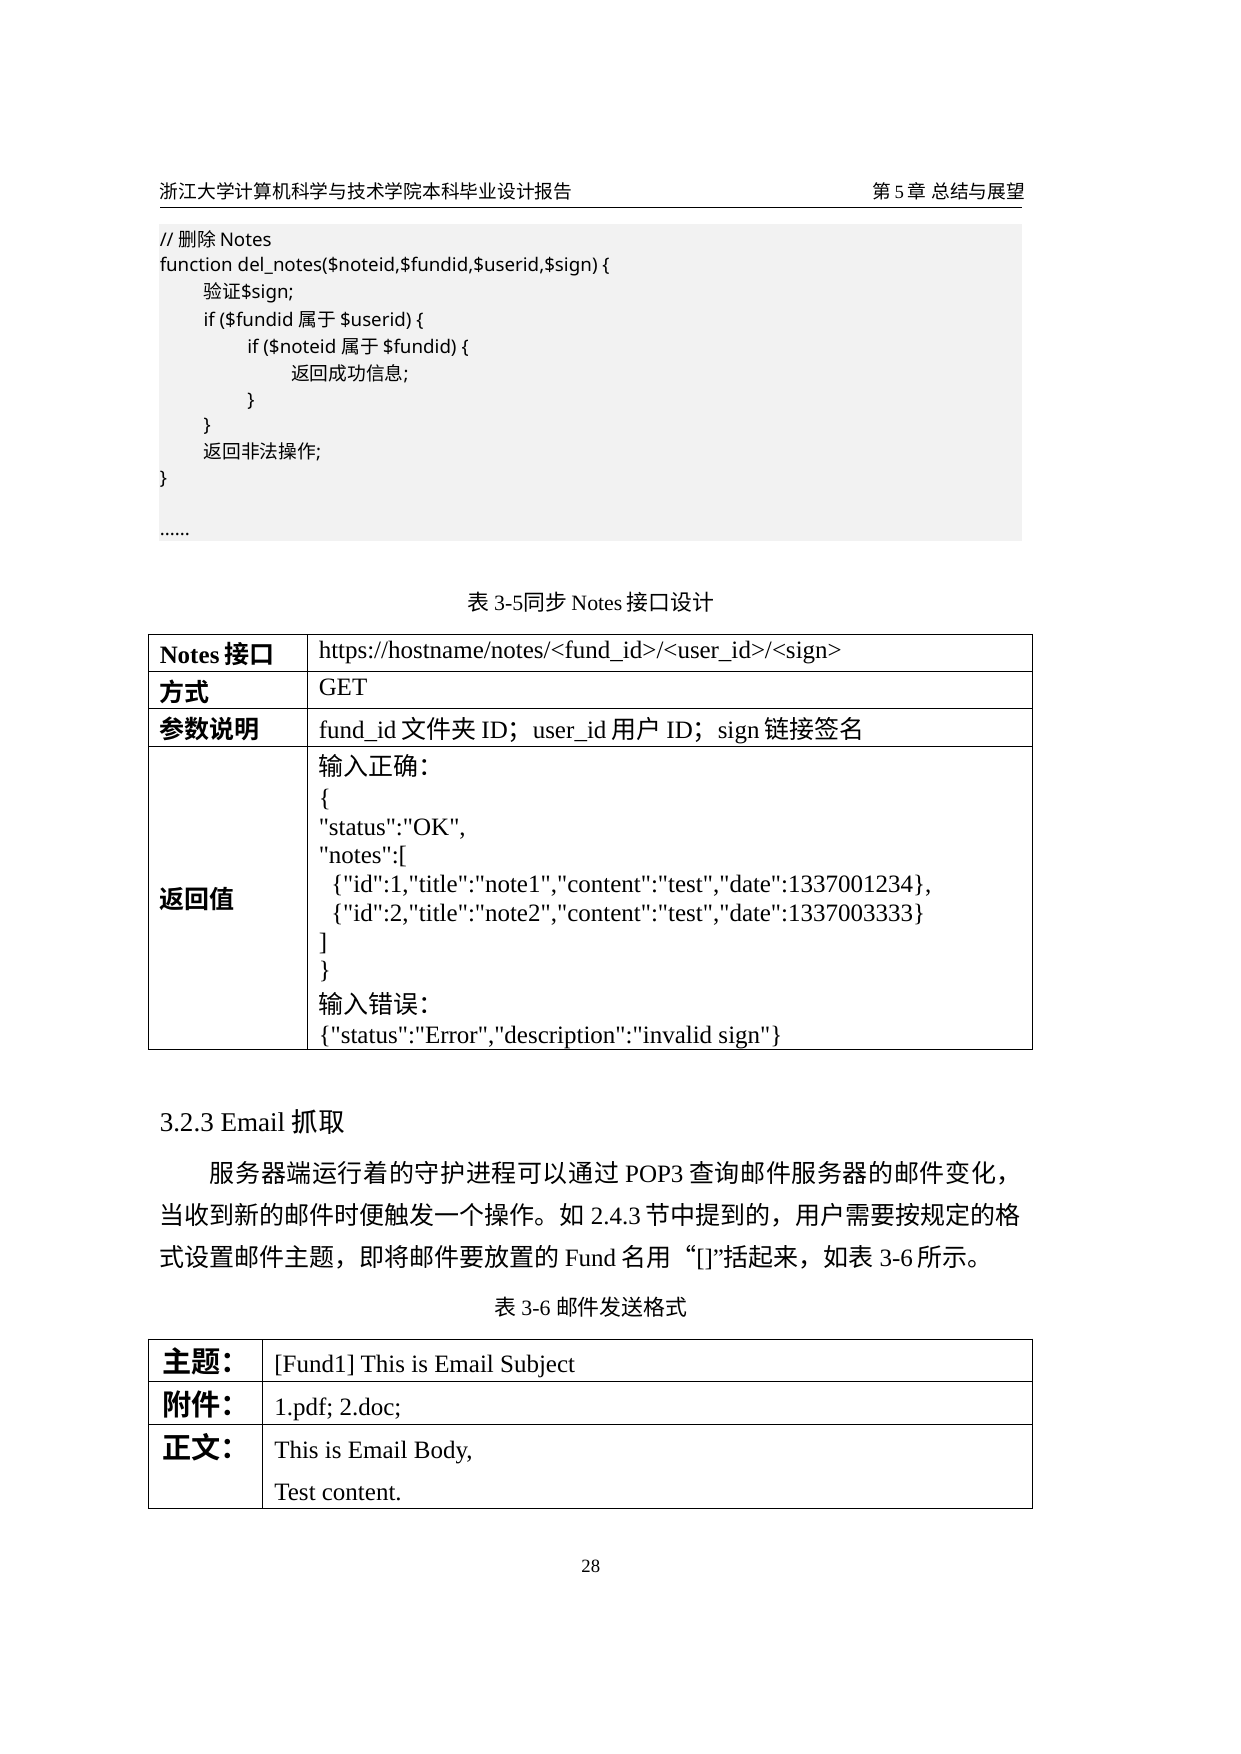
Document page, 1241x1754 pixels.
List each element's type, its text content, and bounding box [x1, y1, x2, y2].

text ...... [159, 515, 1022, 541]
table_cell 输入正确： { "status":"OK", "notes":[ {"id":1,"title":"note1","content":"test","date":1337001234}, {"id":2,"title":"note2","content":"test","date":1337003333} ] } 输入错误： {"status":"Error","description":"invalid sign"} [308, 747, 1032, 1049]
table_header https://hostname/notes/<fund_id>/<user_id>/<sign> [308, 635, 1032, 671]
table_cell 正文： [149, 1425, 262, 1508]
table_cell GET [308, 672, 1032, 708]
table_cell This is Email Body, Test content. [263, 1425, 1032, 1508]
text } [159, 411, 1022, 437]
text // 删除Notes [159, 224, 1022, 252]
text Email抓取 [159, 1104, 1022, 1137]
table_header [Fund1] This is Email Subject [263, 1340, 1032, 1381]
table_cell 参数说明 [149, 709, 307, 746]
table_cell 返回值 [149, 747, 307, 1049]
text function del_notes($noteid,$fundid,$userid,$sign) { [159, 252, 1022, 277]
text } [159, 386, 1022, 411]
text if ($noteid 属于 $fundid) { [159, 332, 1022, 359]
table_cell 方式 [149, 672, 307, 708]
table_header 主题： [149, 1340, 262, 1381]
table_cell 1.pdf; 2.doc; [263, 1382, 1032, 1424]
text 返回非法操作; [159, 437, 1022, 464]
table_header Notes接口 [149, 635, 307, 671]
table_cell 附件： [149, 1382, 262, 1424]
table_cell fund_id文件夹ID；user_id用户ID；sign链接签名 [308, 709, 1032, 746]
text 验证$sign; [159, 277, 1022, 304]
text 返回成功信息; [159, 359, 1022, 386]
text if ($fundid 属于 $userid) { [159, 304, 1022, 332]
text } [159, 464, 1022, 490]
